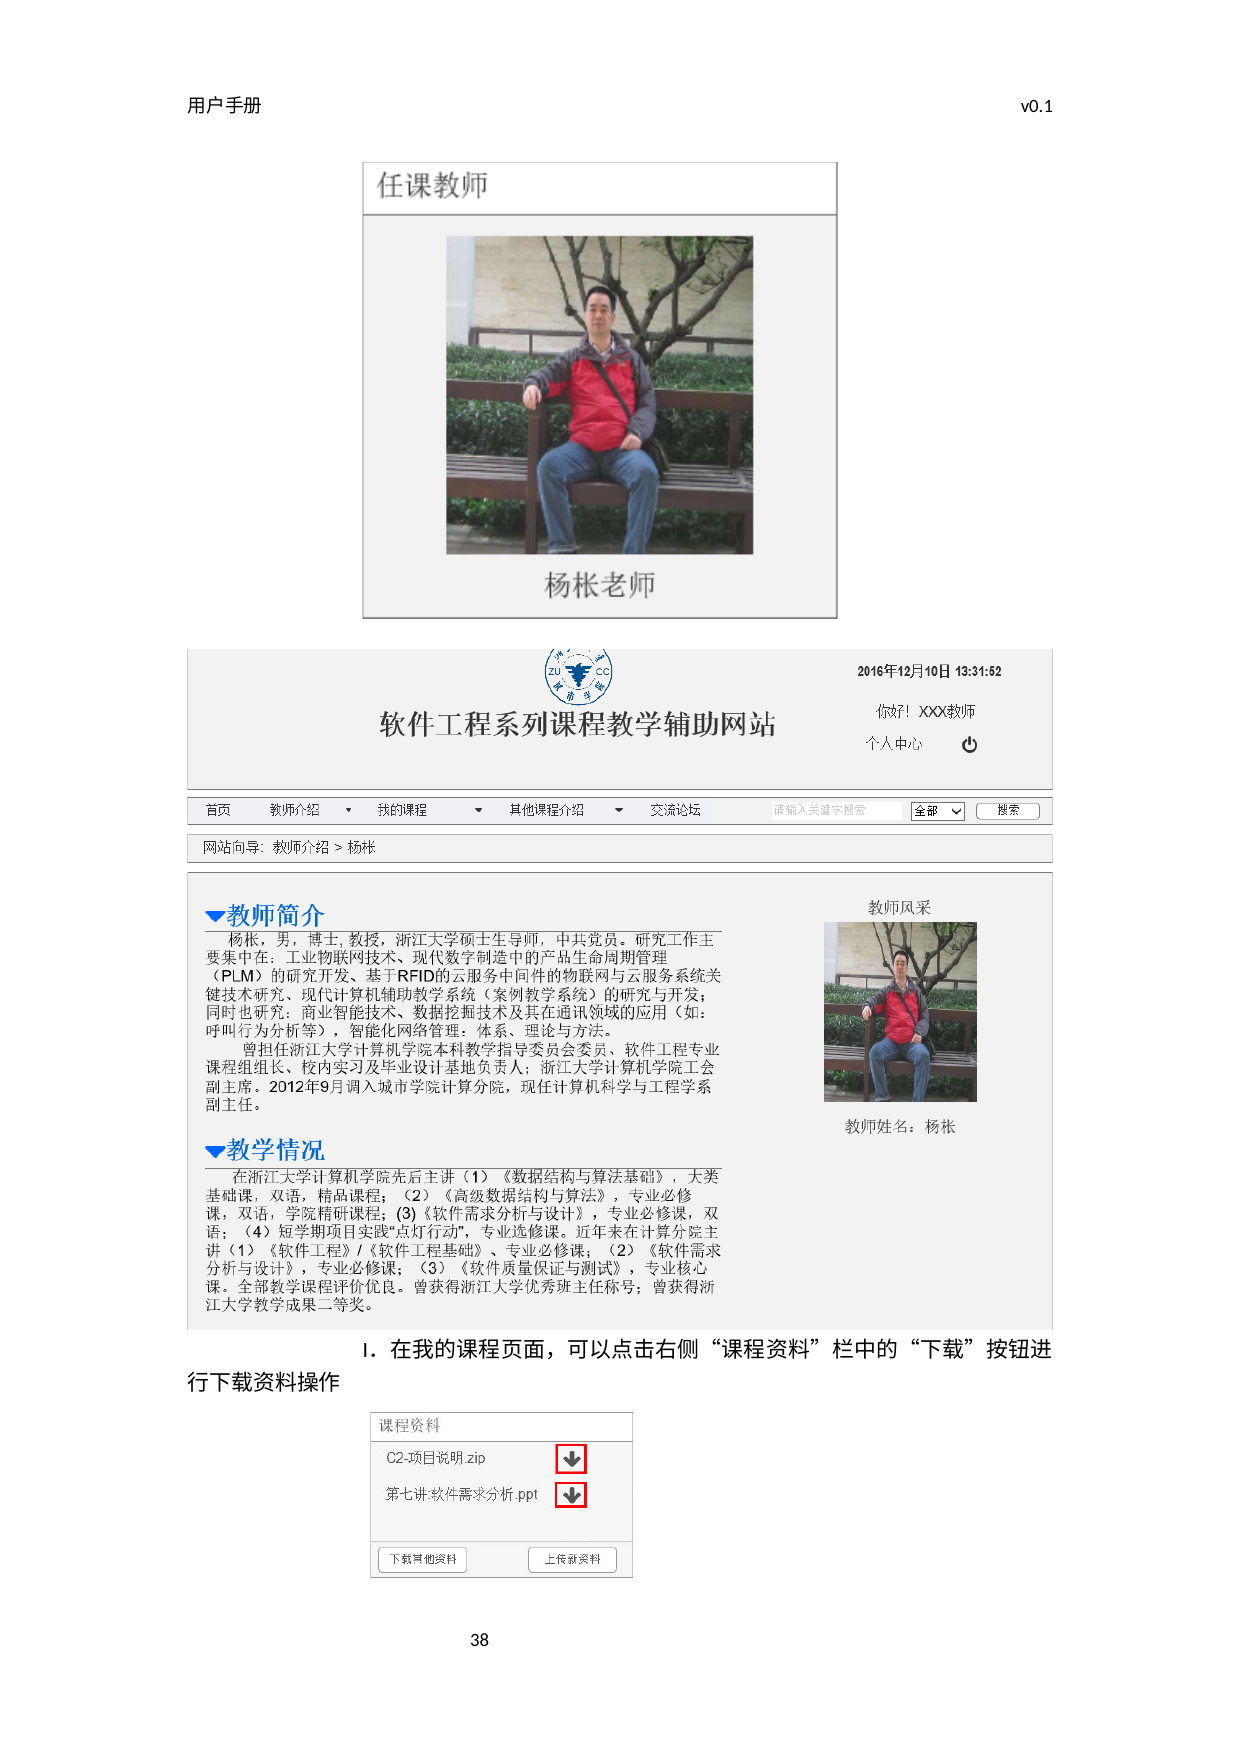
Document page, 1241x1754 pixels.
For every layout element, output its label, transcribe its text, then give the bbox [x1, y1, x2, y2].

picture [362, 162, 838, 619]
picture [362, 1407, 643, 1582]
text I．在我的课程页面，可以点击右侧“课程资料”栏中的“下载”按钮进行下载资料操作 [187, 1332, 1053, 1397]
picture [187, 649, 1053, 1330]
